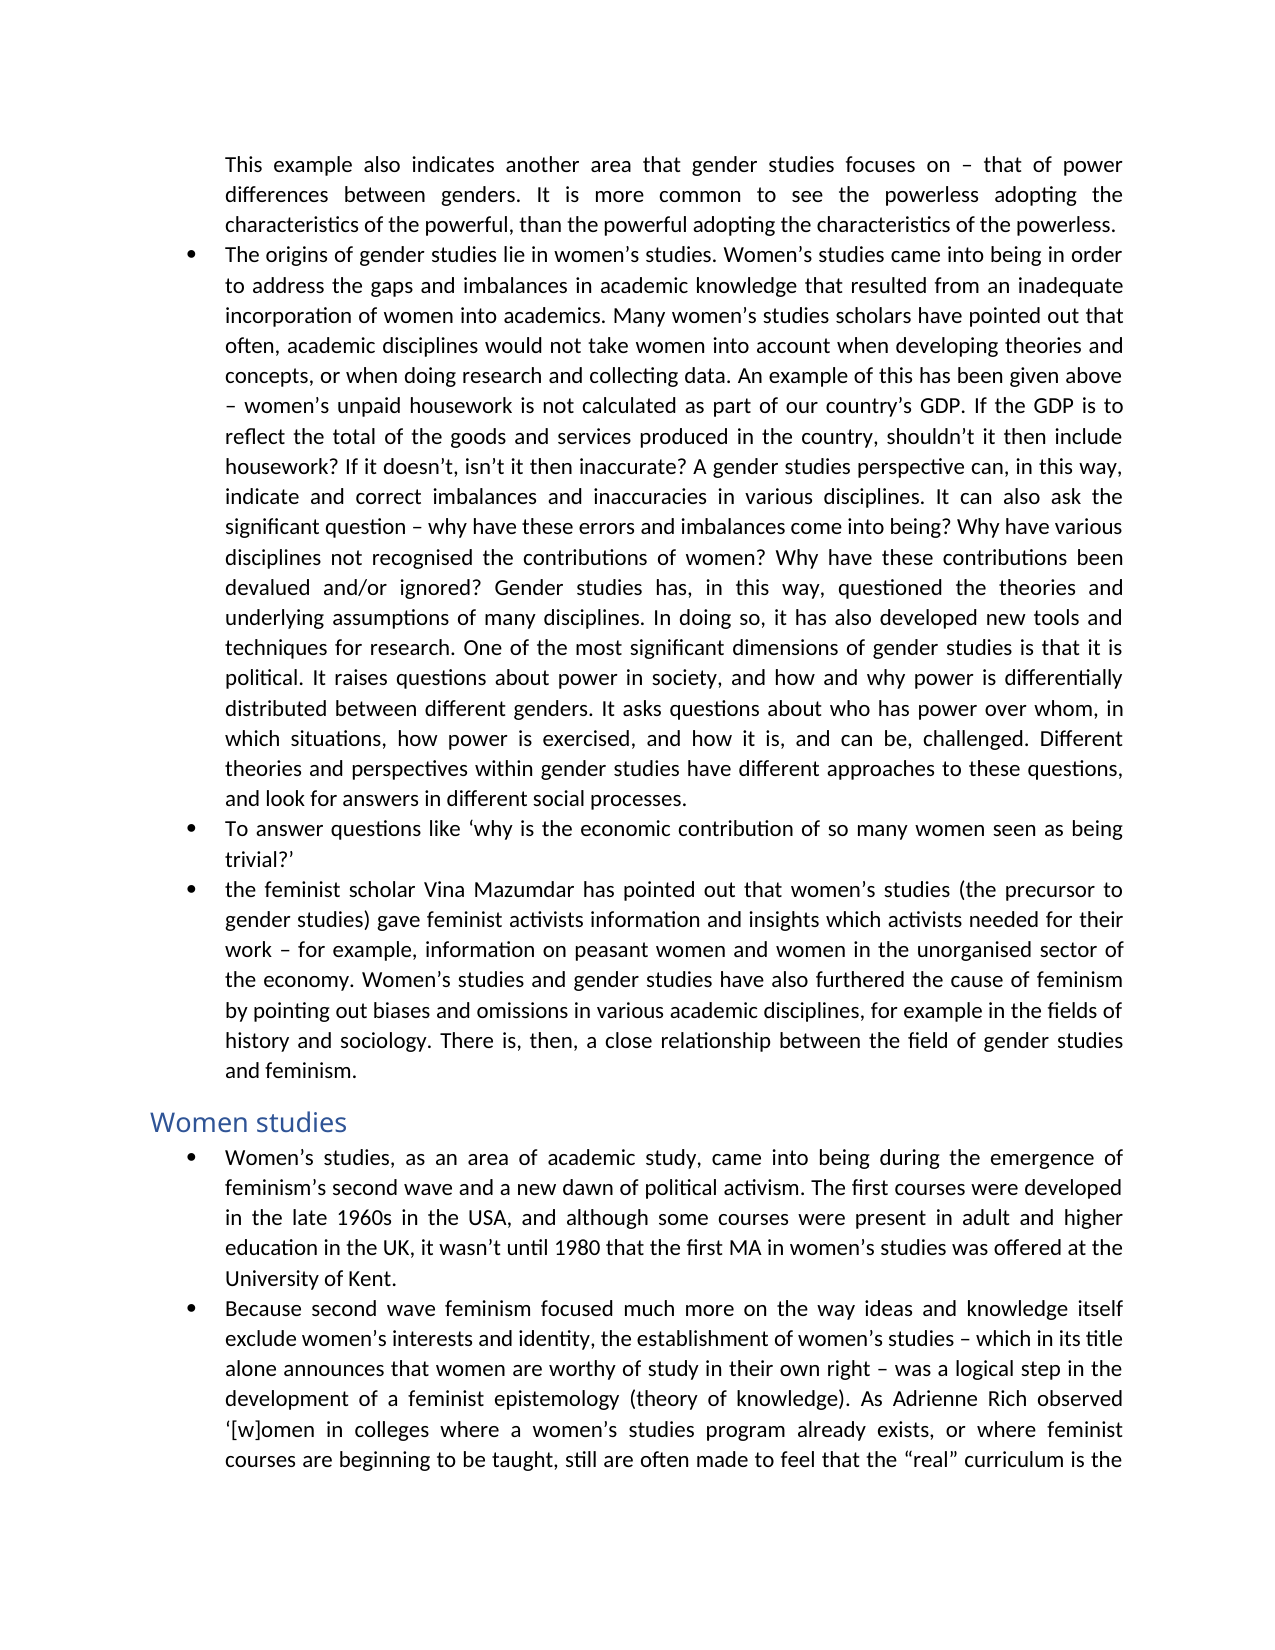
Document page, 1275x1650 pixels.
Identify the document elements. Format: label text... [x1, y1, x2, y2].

list The origins of gender studies lie in women’s studies. Women’s studies came into being in order to address the gaps and imbalances in academic knowledge that resulted from an inadequate incorporation of women into academics. Many women’s studies scholars have pointed out that often, academic disciplines would not take women into account when developing theories and concepts, or when doing research and collecting data. An example of this has been given above – women’s unpaid housework is not calculated as part of our country’s GDP. If the GDP is to reflect the total of the goods and services produced in the country, shouldn’t it then include housework? If it doesn’t, isn’t it then inaccurate? A gender studies perspective can, in this way, indicate and correct imbalances and inaccuracies in various disciplines. It can also ask the significant question – why have these errors and imbalances come into being? Why have various disciplines not recognised the contributions of women? Why have these contributions been devalued and/or ignored? Gender studies has, in this way, questioned the theories and underlying assumptions of many disciplines. In doing so, it has also developed new tools and techniques for research. One of the most significant dimensions of gender studies is that it is political. It raises questions about power in society, and how and why power is differentially distributed between different genders. It asks questions about who has power over whom, in which situations, how power is exercised, and how it is, and can be, challenged. Different theories and perspectives within gender studies have different approaches to these questions, and look for answers in different social processes. [187, 241, 1125, 812]
list the feminist scholar Vina Mazumdar has pointed out that women’s studies (the precursor to gender studies) gave feminist activists information and insights which activists needed for their work – for example, information on peasant women and women in the unorganised sector of the economy. Women’s studies and gender studies have also furthered the cause of feminism by pointing out biases and omissions in various academic disciplines, for example in the fields of history and sociology. There is, then, a close relationship between the field of gender studies and feminism. [187, 875, 1125, 1084]
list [187, 150, 1125, 238]
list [187, 1294, 1125, 1473]
subtitle Women studies [150, 1103, 1125, 1140]
list Women’s studies, as an area of academic study, came into being during the emergence of feminism’s second wave and a new dawn of political activism. The first courses were developed in the late 1960s in the USA, and although some courses were present in adult and higher education in the UK, it wasn’t until 1980 that the first MA in women’s studies was offered at the University of Kent. [187, 1143, 1125, 1292]
list To answer questions like ‘why is the economic contribution of so many women seen as being trivial?’ [187, 814, 1125, 873]
